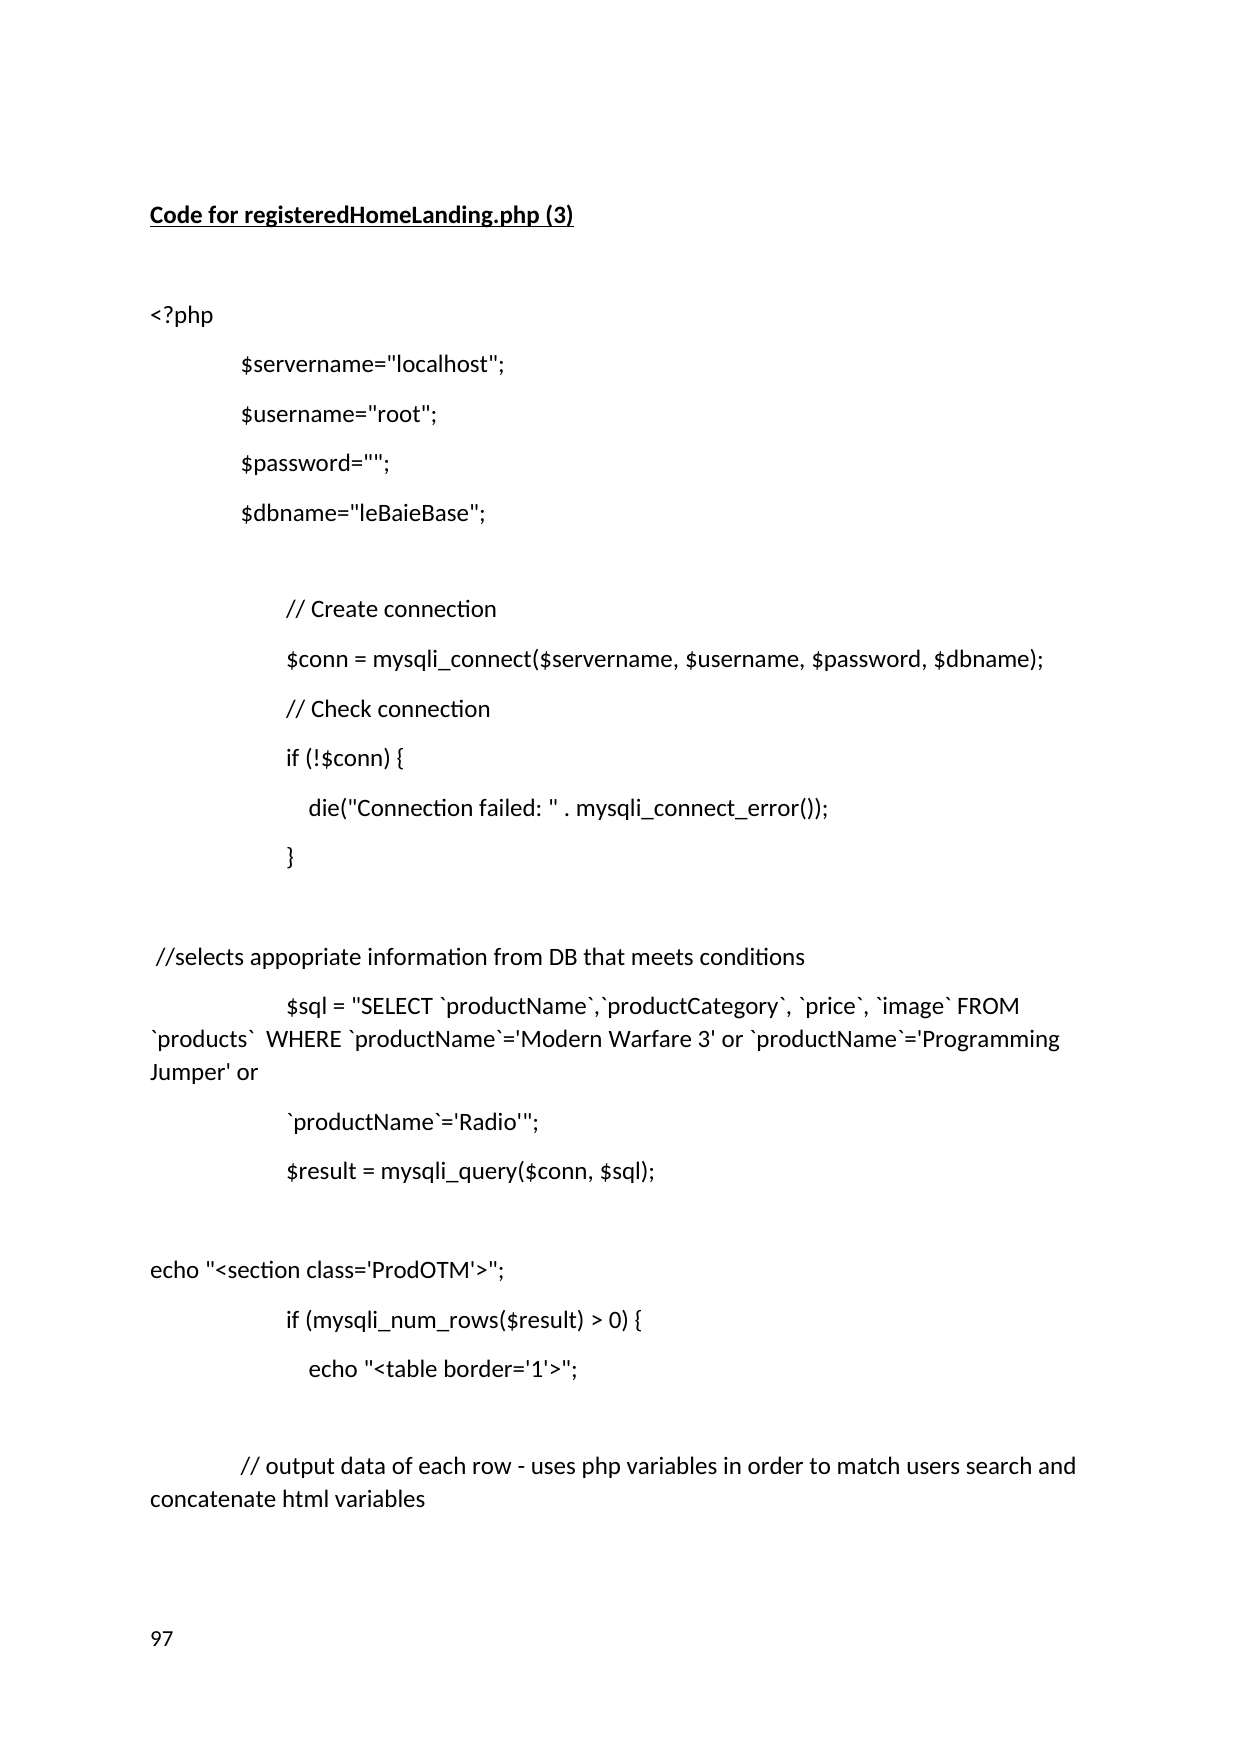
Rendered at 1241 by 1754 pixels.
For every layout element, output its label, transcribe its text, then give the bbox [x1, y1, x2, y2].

text `productName`='Radio'"; [150, 1106, 1090, 1136]
text if (mysqli_num_rows($result) > 0) { [150, 1304, 1090, 1334]
text <?php [150, 299, 1090, 329]
text die("Connection failed: " . mysqli_connect_error()); [150, 792, 1090, 822]
text $sql = "SELECT `productName`,`productCategory`, `price`, `image` FROM `products` WHERE `productName`='Modern Warfare 3' or `productName`='Programming Jumper' or [150, 990, 1090, 1087]
text Code for registeredHomeLanding.php (3) [150, 199, 1090, 230]
text // Create connection [150, 593, 1090, 624]
text $conn = mysqli_connect($servername, $username, $password, $dbname); [150, 643, 1090, 674]
text $password=""; [150, 447, 1090, 478]
text echo "<table border='1'>"; [150, 1353, 1090, 1384]
text echo "<section class='ProdOTM'>"; [150, 1254, 1090, 1285]
text if (!$conn) { [150, 742, 1090, 773]
text } [150, 841, 1090, 872]
text //selects appopriate information from DB that meets conditions [150, 941, 1090, 971]
text $username="root"; [150, 398, 1090, 428]
text $result = mysqli_query($conn, $sql); [150, 1155, 1090, 1186]
text // Check connection [150, 693, 1090, 723]
text $servername="localhost"; [150, 348, 1090, 379]
text // output data of each row - uses php variables in order to match users search and concatenate html variables [150, 1450, 1090, 1513]
text $dbname="leBaieBase"; [150, 497, 1090, 528]
